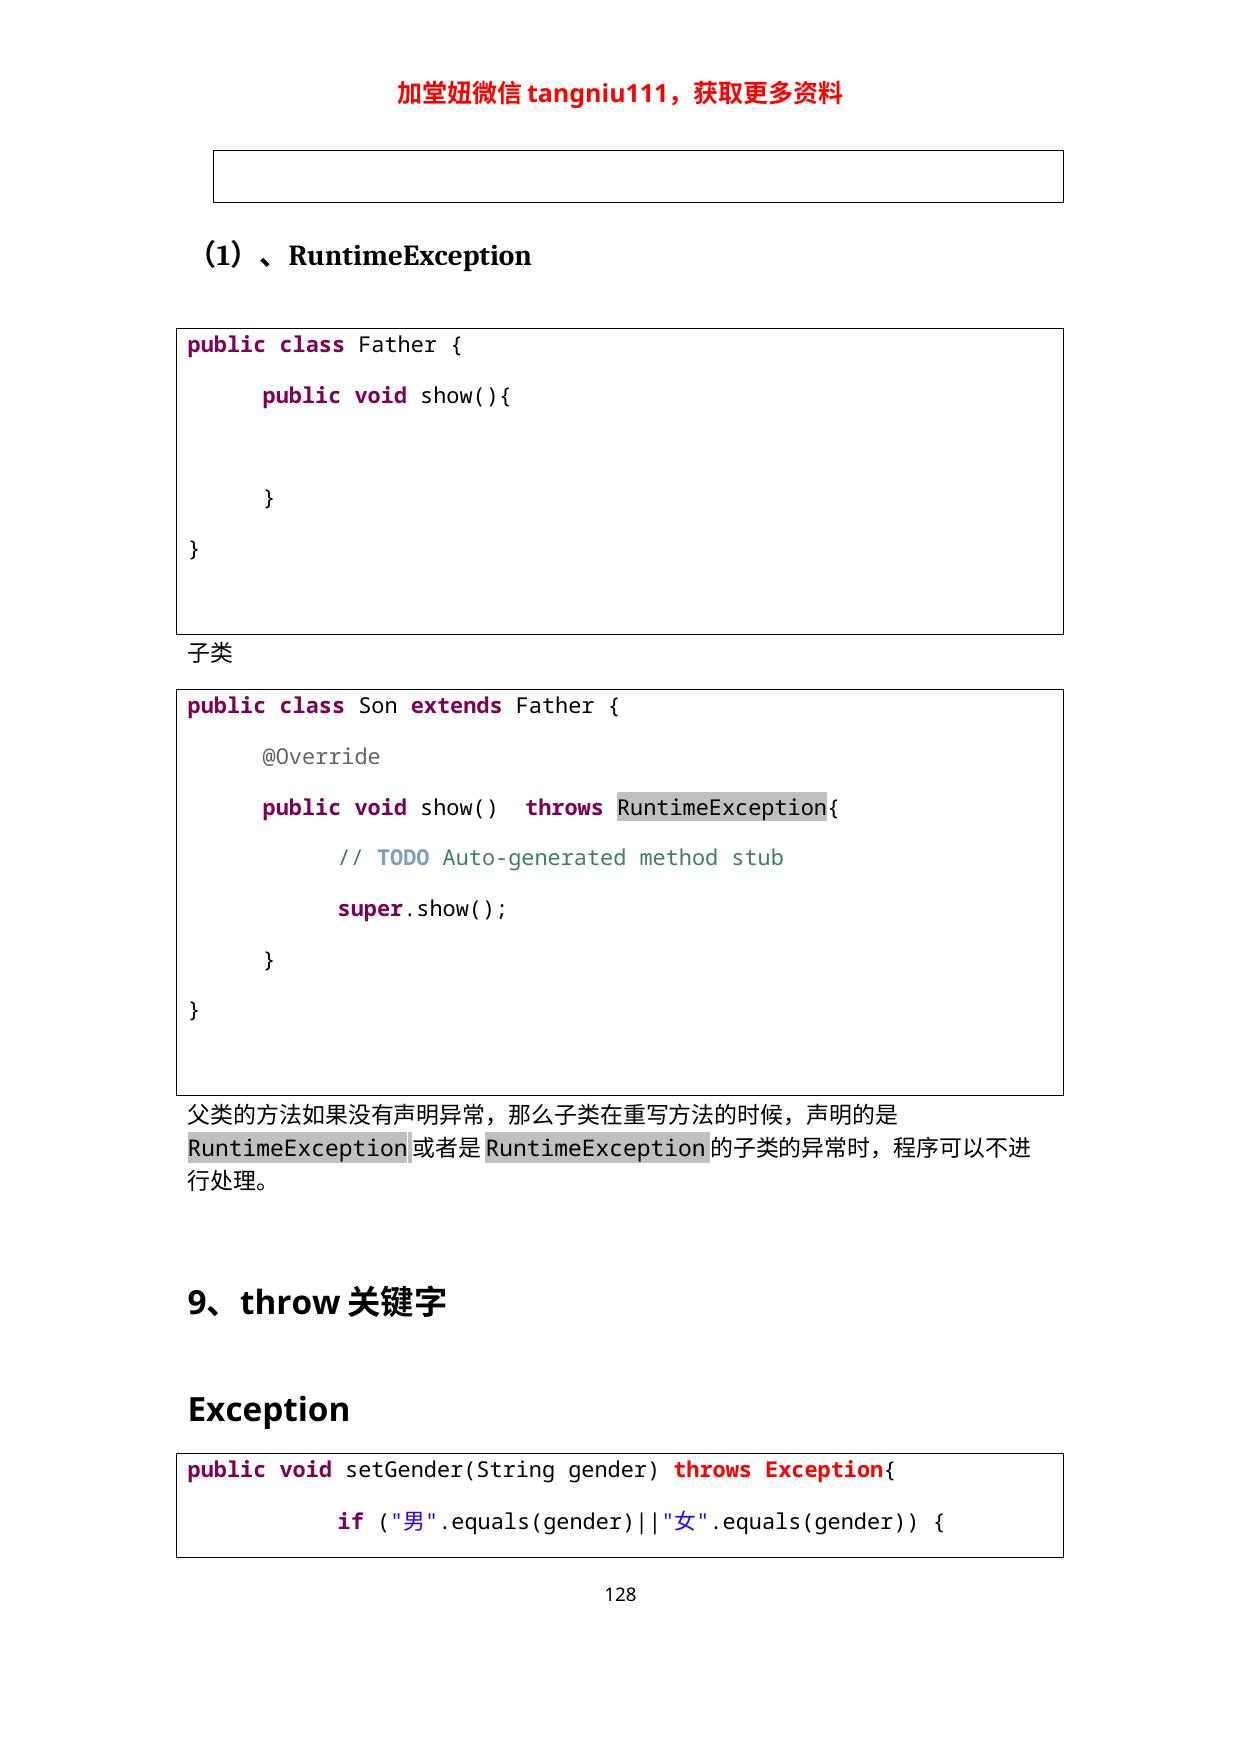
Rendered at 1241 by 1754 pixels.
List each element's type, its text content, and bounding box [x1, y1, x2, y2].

text 子类 [187, 635, 1053, 668]
text 父类的方法如果没有声明异常，那么子类在重写方法的时候，声明的是RuntimeException或者是RuntimeException的子类的异常时，程序可以不进行处理。 [187, 1096, 1053, 1196]
text Exception [187, 1386, 1053, 1432]
table_header public class Son extends Father { @Override public void show() throws RuntimeException{ // TODO Auto-generated method stub super.show(); } } [177, 690, 1063, 1095]
table_header public class Father { public void show(){ } } [177, 329, 1063, 634]
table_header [214, 151, 1063, 202]
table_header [177, 1454, 1063, 1557]
subtitle （1）、RuntimeException [187, 232, 1053, 274]
subtitle 9、throw关键字 [187, 1275, 1053, 1324]
